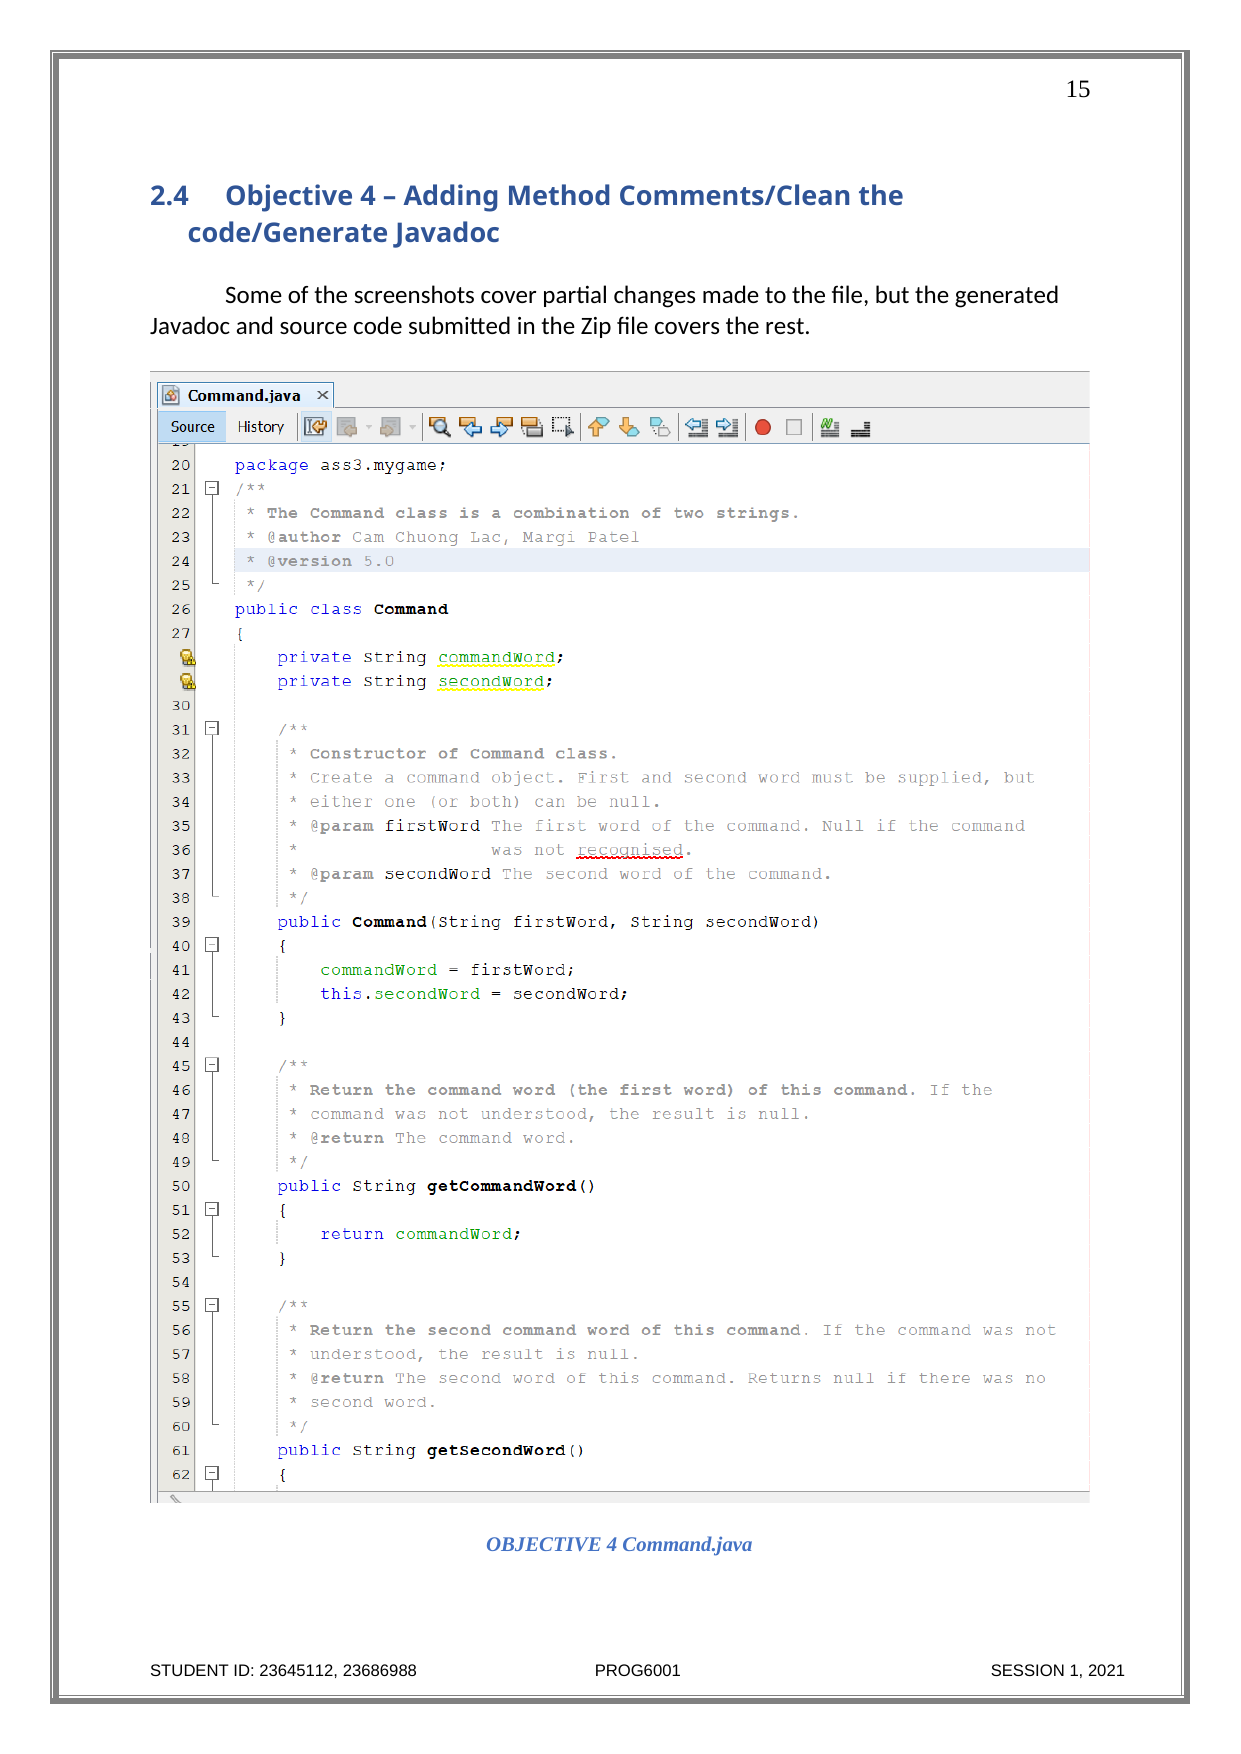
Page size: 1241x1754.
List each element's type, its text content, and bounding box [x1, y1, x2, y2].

subtitle Objective 4 – Adding Method Comments/Clean the code/Generate Javadoc [150, 177, 1090, 251]
text Some of the screenshots cover partial changes made to the file, but the generated Javadoc and source code submitted in the Zip file covers the rest. [150, 279, 1090, 340]
text OBJECTIVE 4 Command.java [150, 1531, 1090, 1556]
picture [150, 371, 1090, 1503]
